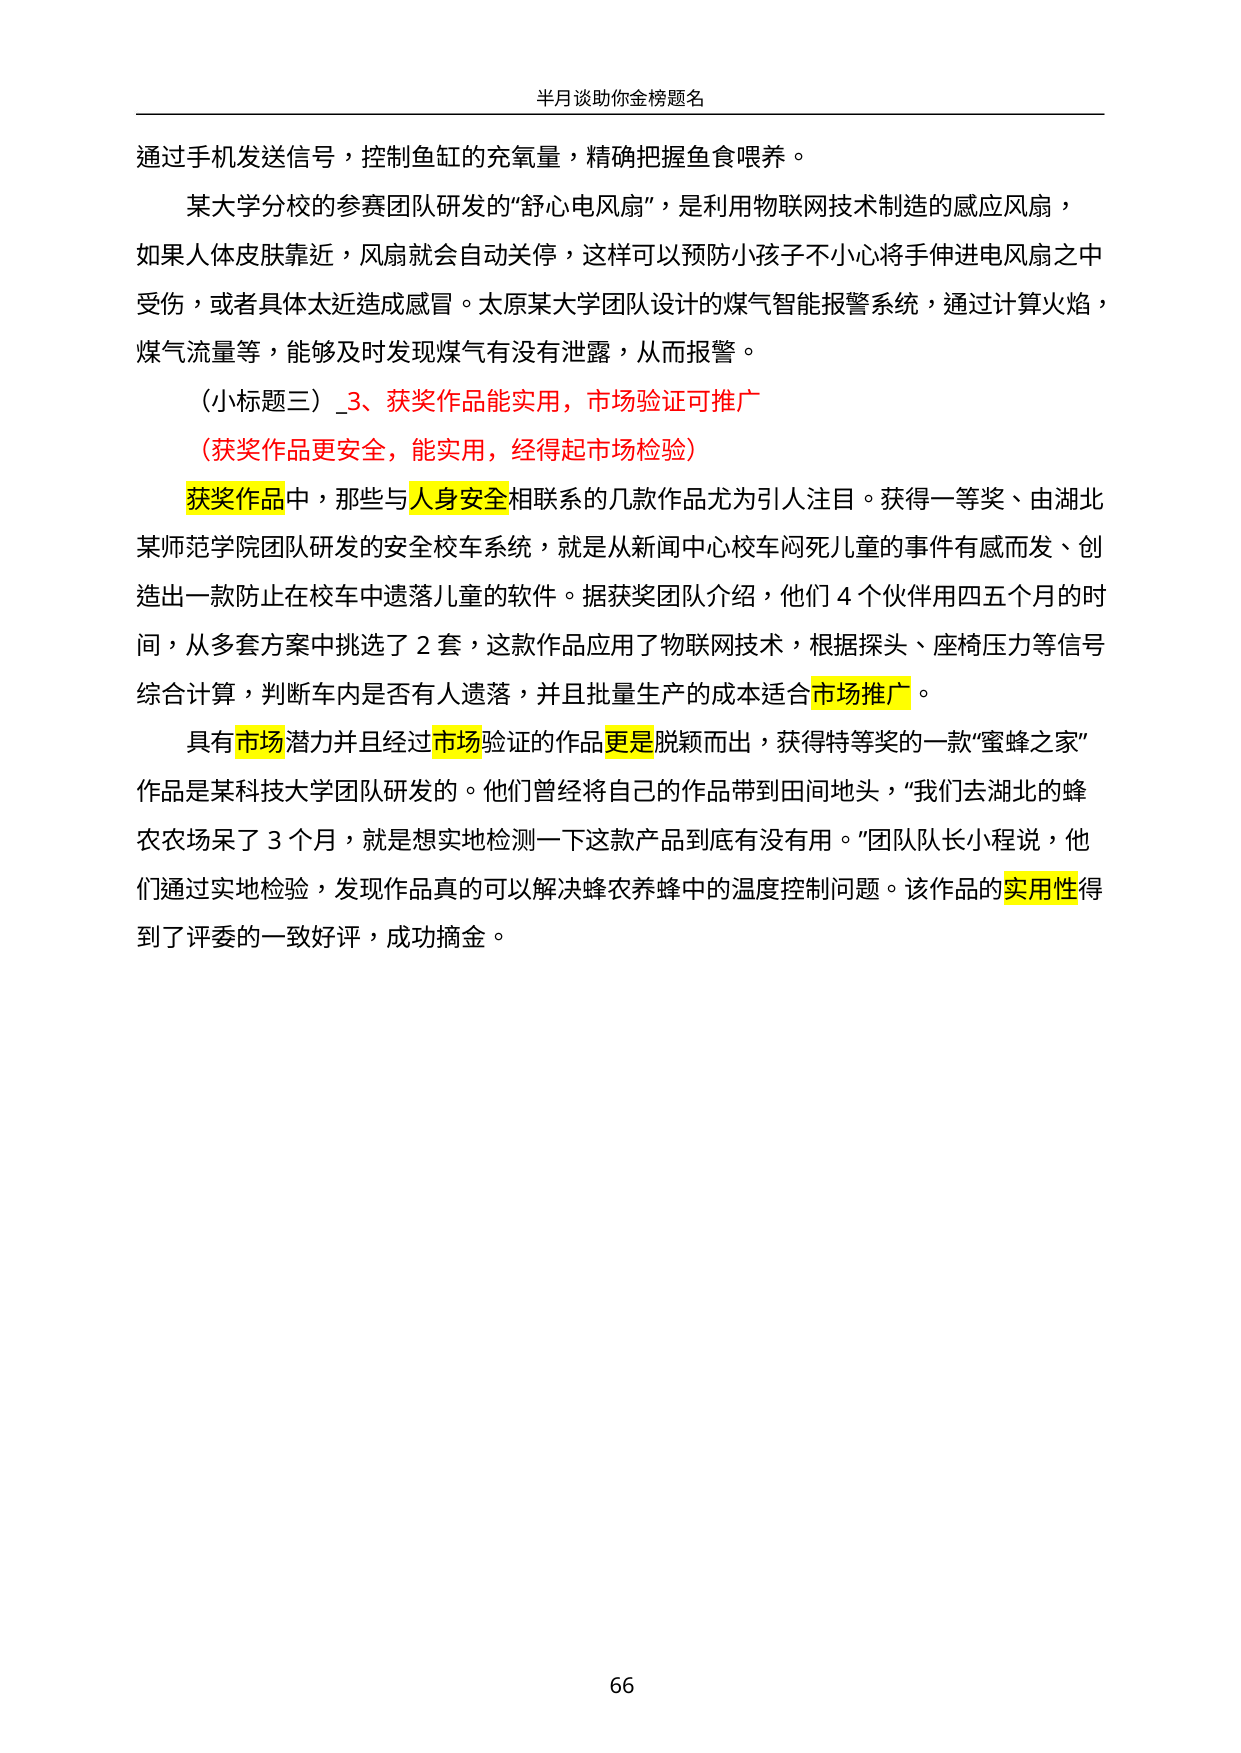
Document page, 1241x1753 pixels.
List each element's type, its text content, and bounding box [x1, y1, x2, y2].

text 某大学分校的参赛团队研发的“舒心电风扇”，是利用物联网技术制造的感应风扇， [186, 195, 1217, 221]
text 综合计算，判断车内是否有人遗落，并且批量生产的成本适合市场推广。 [911, 682, 1217, 708]
text 们通过实地检验，发现作品真的可以解决蜂农养蜂中的温度控制问题。该作品的实用性得 [136, 877, 1004, 903]
text 煤气流量等，能够及时发现煤气有没有泄露，从而报警。 [136, 341, 1217, 367]
text （小标题三）_3、获奖作品能实用，市场验证可推广 [186, 390, 1217, 416]
text 如果人体皮肤靠近，风扇就会自动关停，这样可以预防小孩子不小心将手伸进电风扇之中 [136, 243, 1217, 269]
text （获奖作品更安全，能实用，经得起市场检验） [186, 438, 1217, 464]
text 获奖作品中，那些与人身安全相联系的几款作品尤为引人注目。获得一等奖、由湖北 [509, 487, 1217, 513]
text 具有市场潜力并且经过市场验证的作品更是脱颖而出，获得特等奖的一款“蜜蜂之家” [654, 731, 1217, 757]
text 农农场呆了 3 个月，就是想实地检测一下这款产品到底有没有用。”团队队长小程说，他 [136, 828, 1217, 854]
text 作品是某科技大学团队研发的。他们曾经将自己的作品带到田间地头，“我们去湖北的蜂 [136, 780, 1217, 806]
text 通过手机发送信号，控制鱼缸的充氧量，精确把握鱼食喂养。 [136, 146, 1217, 172]
text 间，从多套方案中挑选了 2 套，这款作品应用了物联网技术，根据探头、座椅压力等信号 [136, 633, 1217, 659]
text 半月谈助你金榜题名 [536, 89, 1217, 109]
text 某师范学院团队研发的安全校车系统，就是从新闻中心校车闷死儿童的事件有感而发、创 [136, 536, 1217, 562]
text 66 [609, 1673, 1217, 1698]
picture [133, 110, 1107, 117]
text 综合计算，判断车内是否有人遗落，并且批量生产的成本适合市场推广。 [136, 682, 811, 708]
text 造出一款防止在校车中遗落儿童的软件。据获奖团队介绍，他们 4 个伙伴用四五个月的时 [136, 585, 1217, 611]
text 到了评委的一致好评，成功摘金。 [136, 926, 1217, 952]
text 受伤，或者具体太近造成感冒。太原某大学团队设计的煤气智能报警系统，通过计算火焰， [136, 292, 1217, 318]
